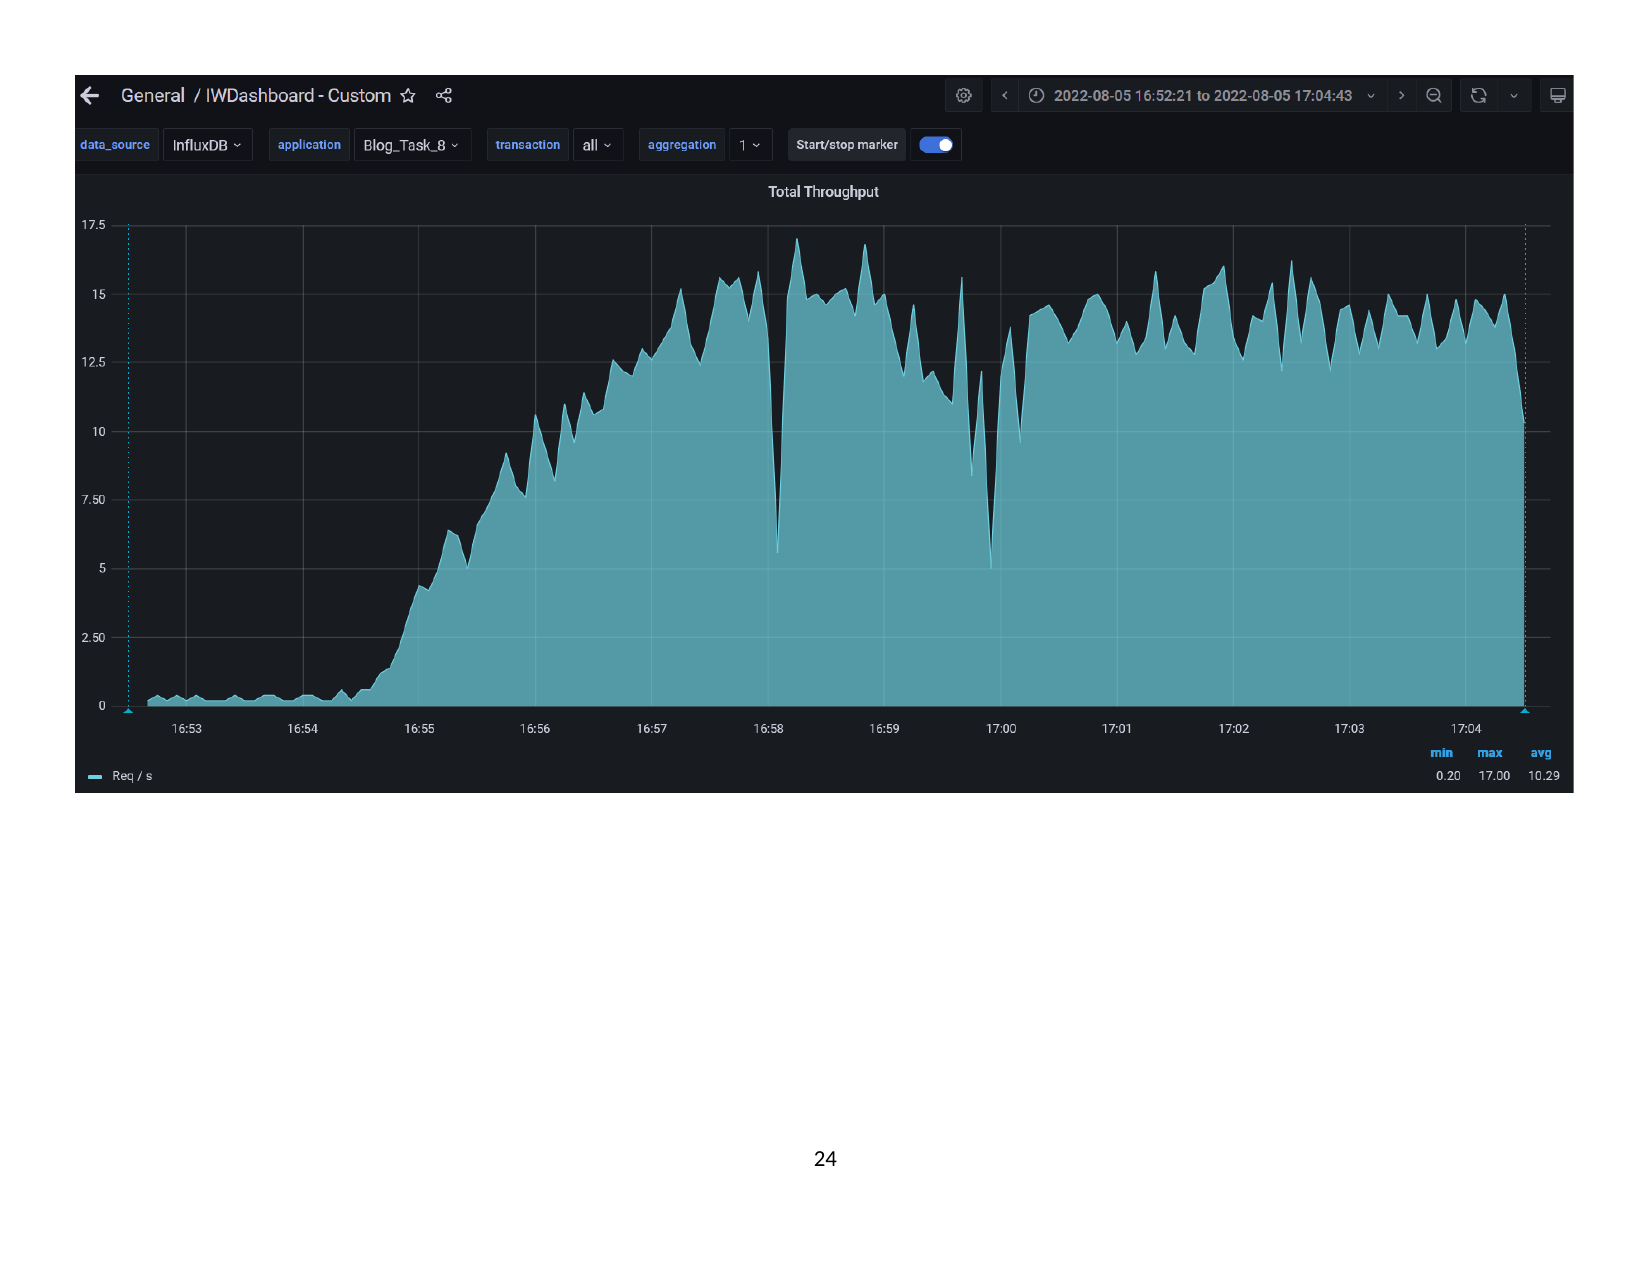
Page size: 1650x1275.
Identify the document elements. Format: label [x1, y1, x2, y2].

picture [75, 75, 1574, 793]
